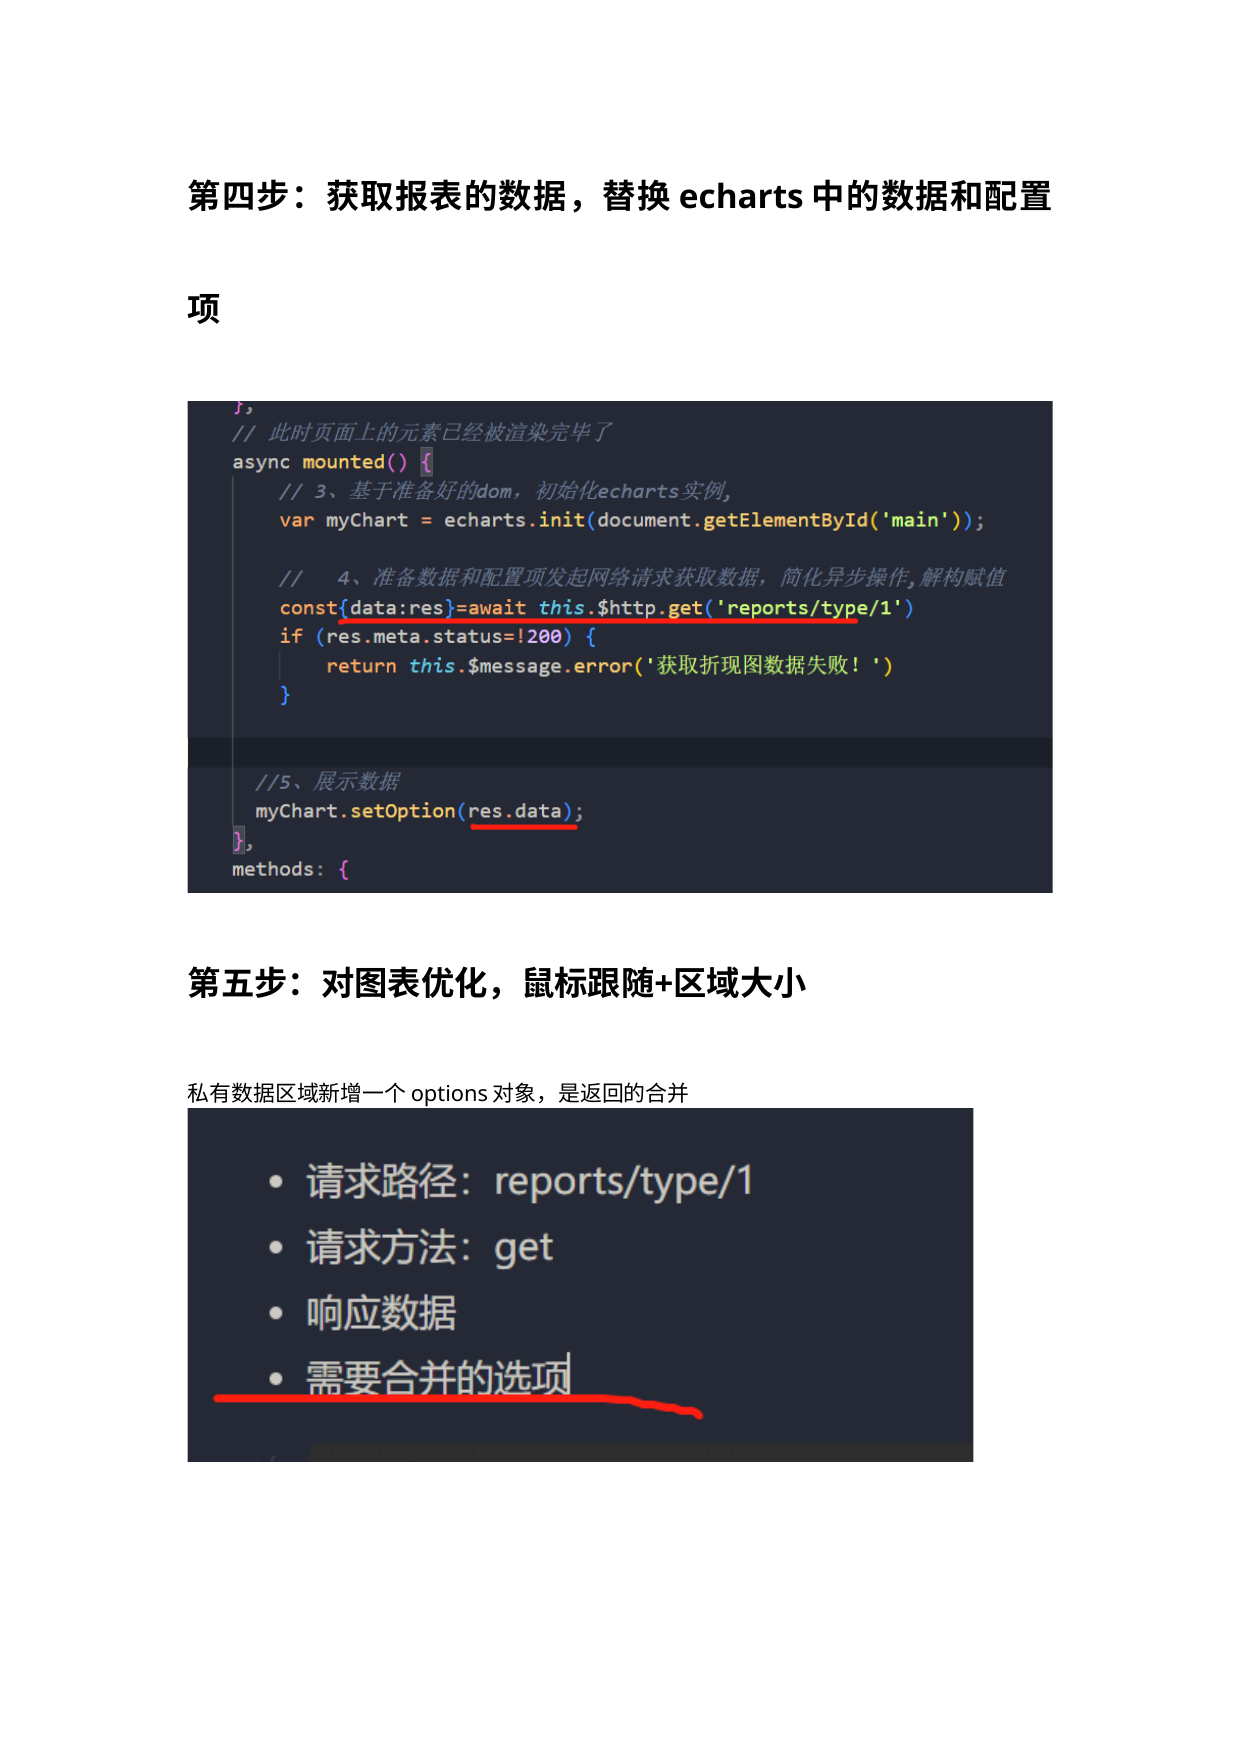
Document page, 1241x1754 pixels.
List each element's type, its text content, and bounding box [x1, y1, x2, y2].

subtitle 第四步：获取报表的数据，替换echarts中的数据和配置项 [187, 162, 1053, 339]
picture [187, 1108, 974, 1462]
subtitle 第五步：对图表优化，鼠标跟随+区域大小 [187, 949, 1053, 1014]
text 私有数据区域新增一个options对象，是返回的合并 [187, 1076, 1053, 1108]
picture [187, 401, 1053, 893]
